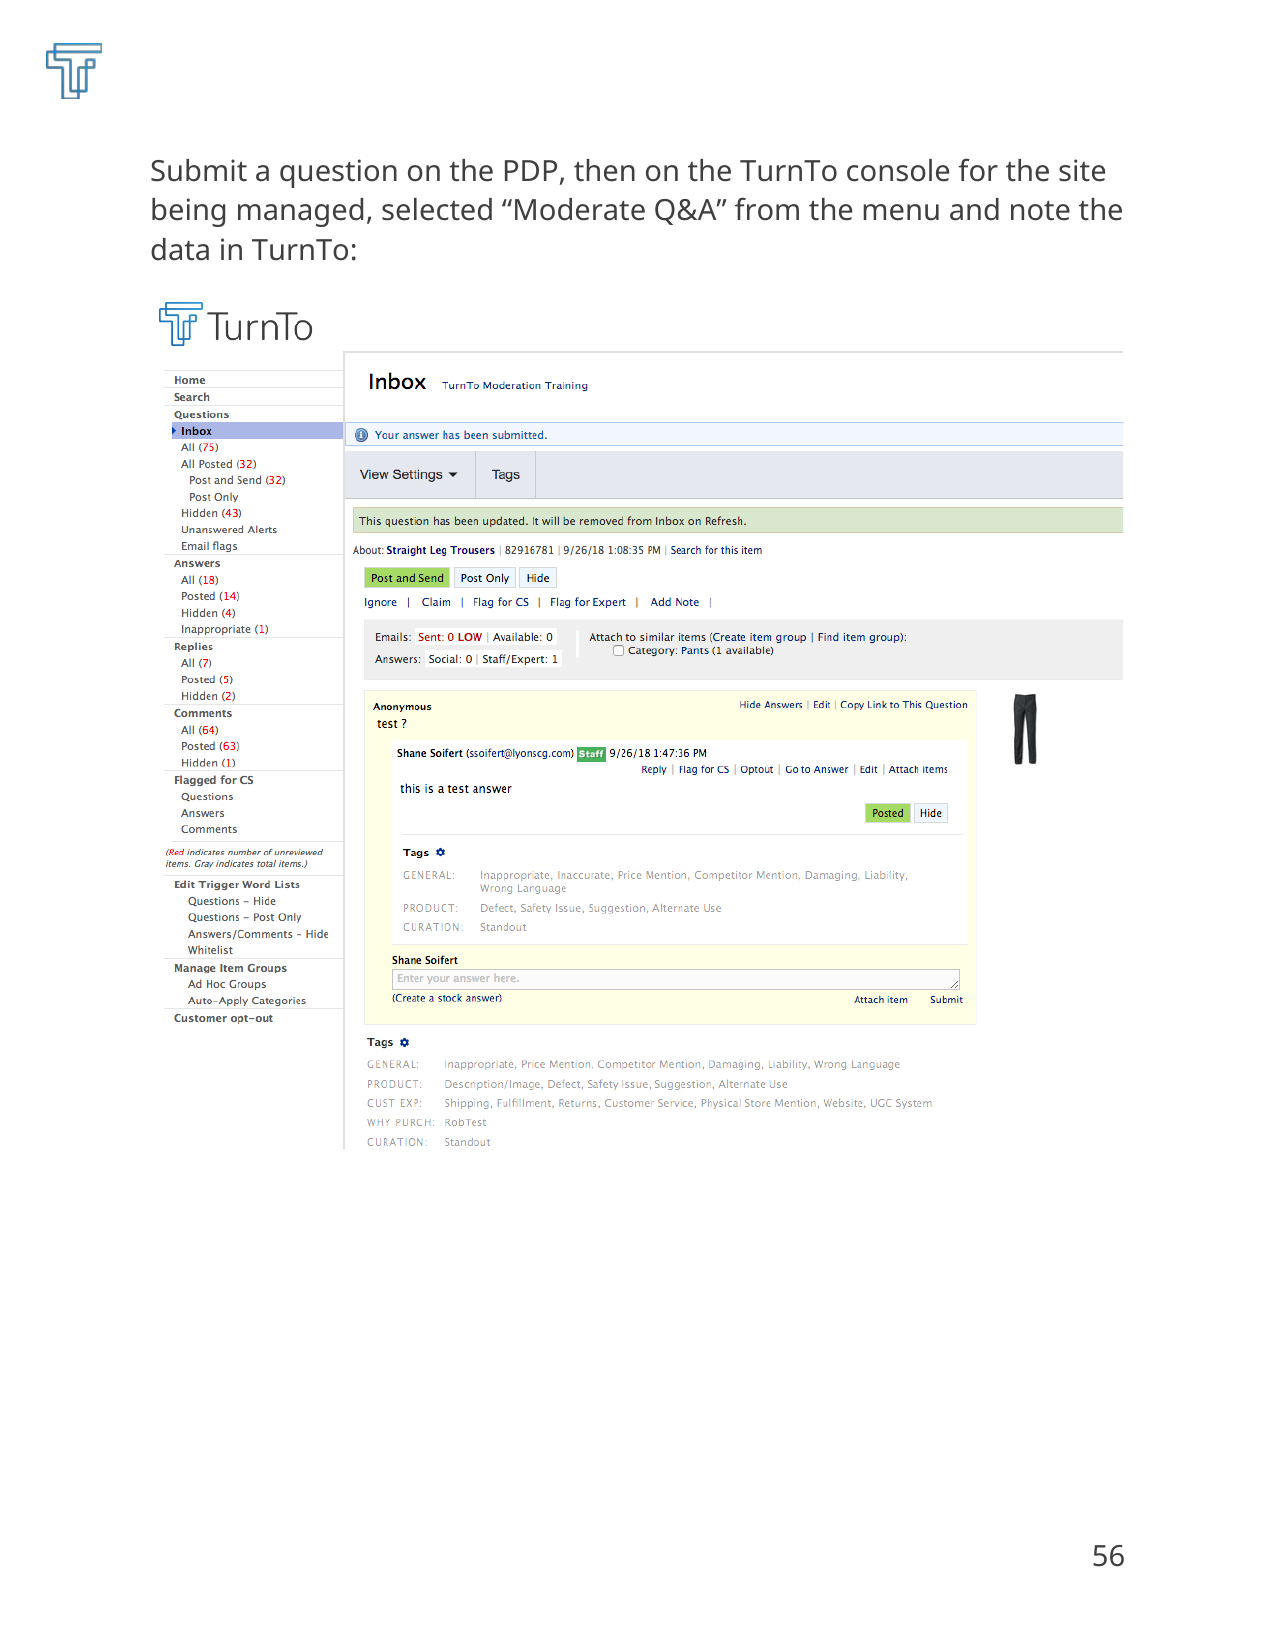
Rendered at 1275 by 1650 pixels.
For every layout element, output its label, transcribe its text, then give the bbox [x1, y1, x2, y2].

text Submit a question on the PDP, then on the TurnTo console for the site being managed, selected “Moderate Q&A” from the menu and note the data in TurnTo: [150, 150, 1125, 269]
picture [46, 43, 102, 99]
picture [150, 297, 1124, 1149]
